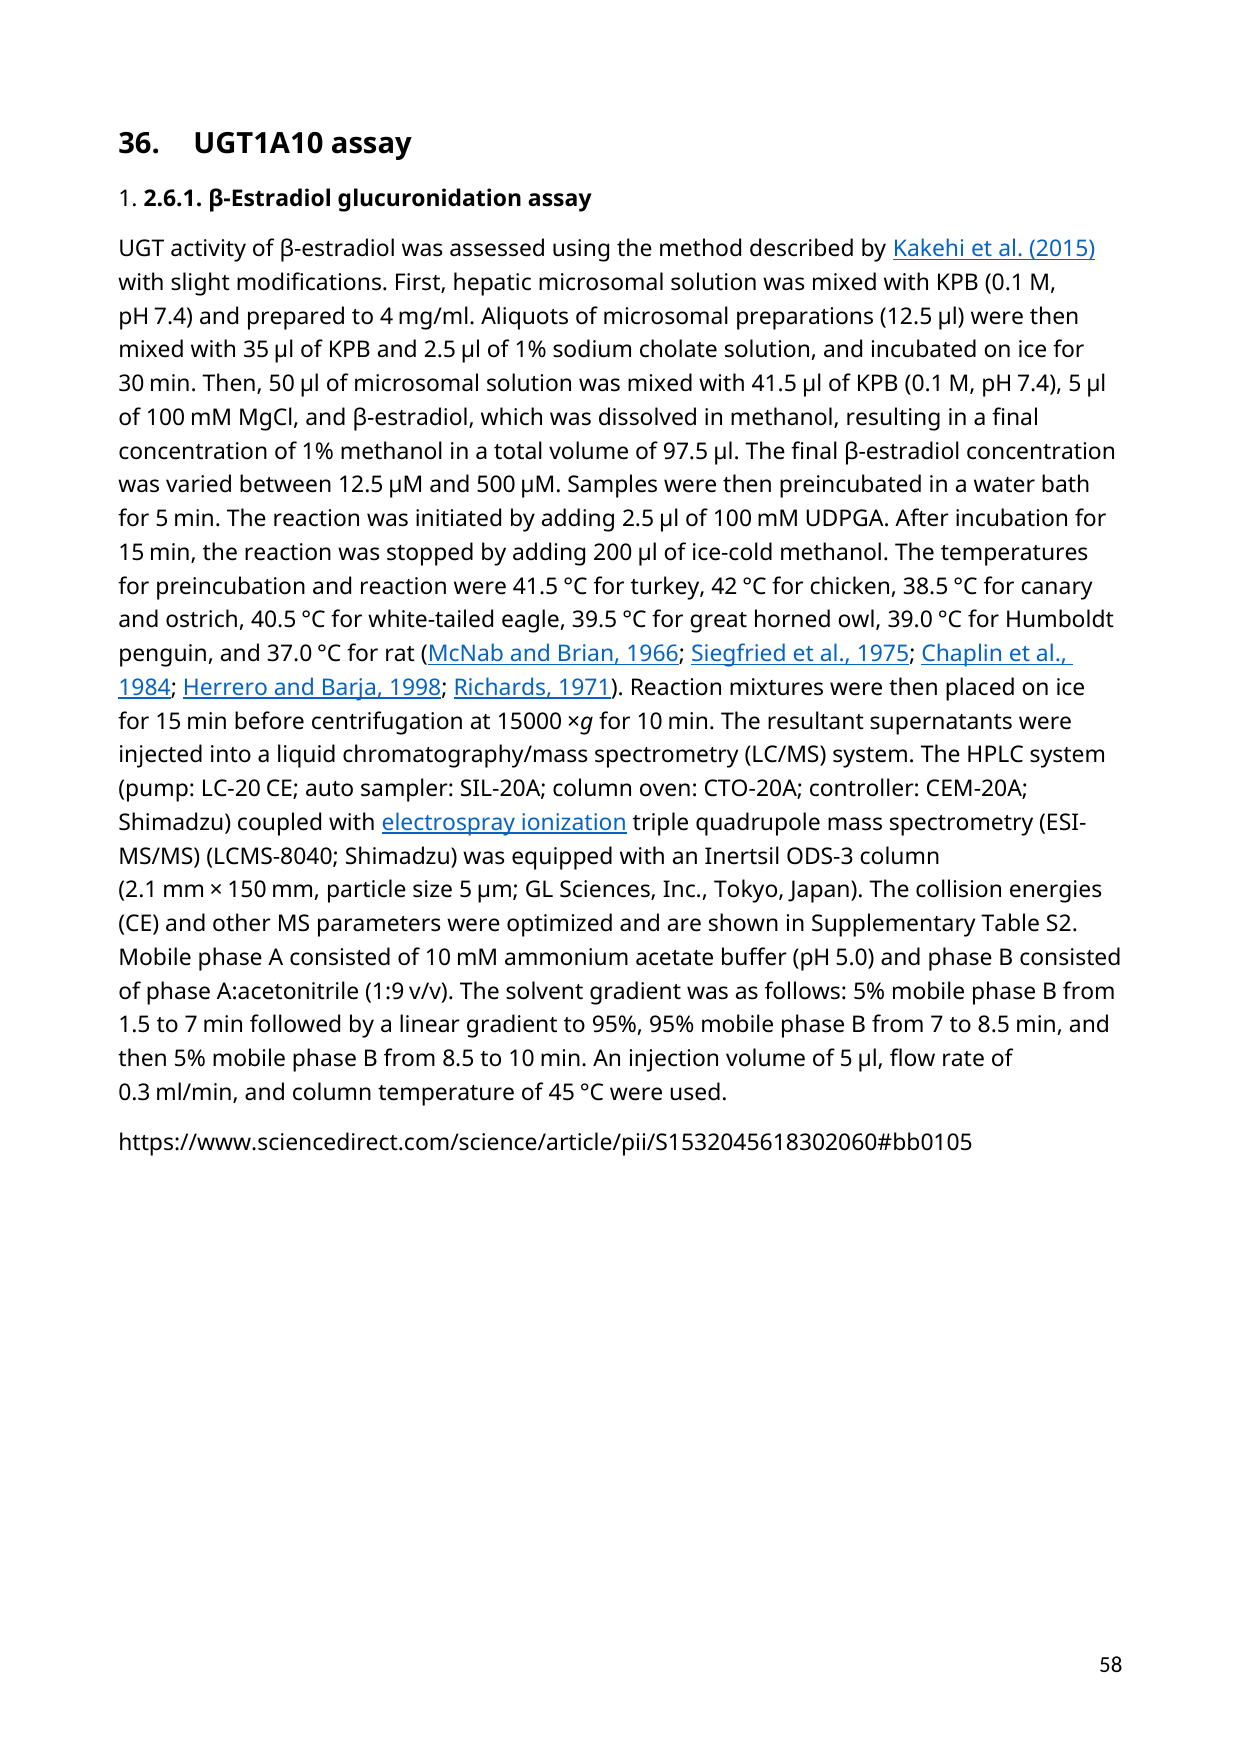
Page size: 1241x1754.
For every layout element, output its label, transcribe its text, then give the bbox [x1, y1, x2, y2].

text https://www.sciencedirect.com/science/article/pii/S1532045618302060#bb0105 [118, 1126, 1122, 1158]
subtitle UGT1A10 assay [118, 122, 1122, 162]
text UGT activity of β-estradiol was assessed using the method described by Kakehi et al. (2015) with slight modifications. First, hepatic microsomal solution was mixed with KPB (0.1 M, pH 7.4) and prepared to 4 mg/ml. Aliquots of microsomal preparations (12.5 μl) were then mixed with 35 μl of KPB and 2.5 μl of 1% sodium cholate solution, and incubated on ice for 30 min. Then, 50 μl of microsomal solution was mixed with 41.5 μl of KPB (0.1 M, pH 7.4), 5 μl of 100 mM MgCl, and β-estradiol, which was dissolved in methanol, resulting in a final concentration of 1% methanol in a total volume of 97.5 μl. The final β-estradiol concentration was varied between 12.5 μM and 500 μM. Samples were then preincubated in a water bath for 5 min. The reaction was initiated by adding 2.5 μl of 100 mM UDPGA. After incubation for 15 min, the reaction was stopped by adding 200 μl of ice-cold methanol. The temperatures for preincubation and reaction were 41.5 °C for turkey, 42 °C for chicken, 38.5 °C for canary and ostrich, 40.5 °C for white-tailed eagle, 39.5 °C for great horned owl, 39.0 °C for Humboldt penguin, and 37.0 °C for rat (McNab and Brian, 1966; Siegfried et al., 1975; Chaplin et al., 1984; Herrero and Barja, 1998; Richards, 1971). Reaction mixtures were then placed on ice for 15 min before centrifugation at 15000 ×g for 10 min. The resultant supernatants were injected into a liquid chromatography/mass spectrometry (LC/MS) system. The HPLC system (pump: LC-20 CE; auto sampler: SIL-20A; column oven: CTO-20A; controller: CEM-20A; Shimadzu) coupled with electrospray ionization triple quadrupole mass spectrometry (ESI-MS/MS) (LCMS-8040; Shimadzu) was equipped with an Inertsil ODS-3 column (2.1 mm × 150 mm, particle size 5 μm; GL Sciences, Inc., Tokyo, Japan). The collision energies (CE) and other MS parameters were optimized and are shown in Supplementary Table S2. Mobile phase A consisted of 10 mM ammonium acetate buffer (pH 5.0) and phase B consisted of phase A:acetonitrile (1:9 v/v). The solvent gradient was as follows: 5% mobile phase B from 1.5 to 7 min followed by a linear gradient to 95%, 95% mobile phase B from 7 to 8.5 min, and then 5% mobile phase B from 8.5 to 10 min. An injection volume of 5 μl, flow rate of 0.3 ml/min, and column temperature of 45 °C were used. [118, 232, 1122, 1107]
text 1. 2.6.1. β-Estradiol glucuronidation assay [118, 182, 1122, 213]
